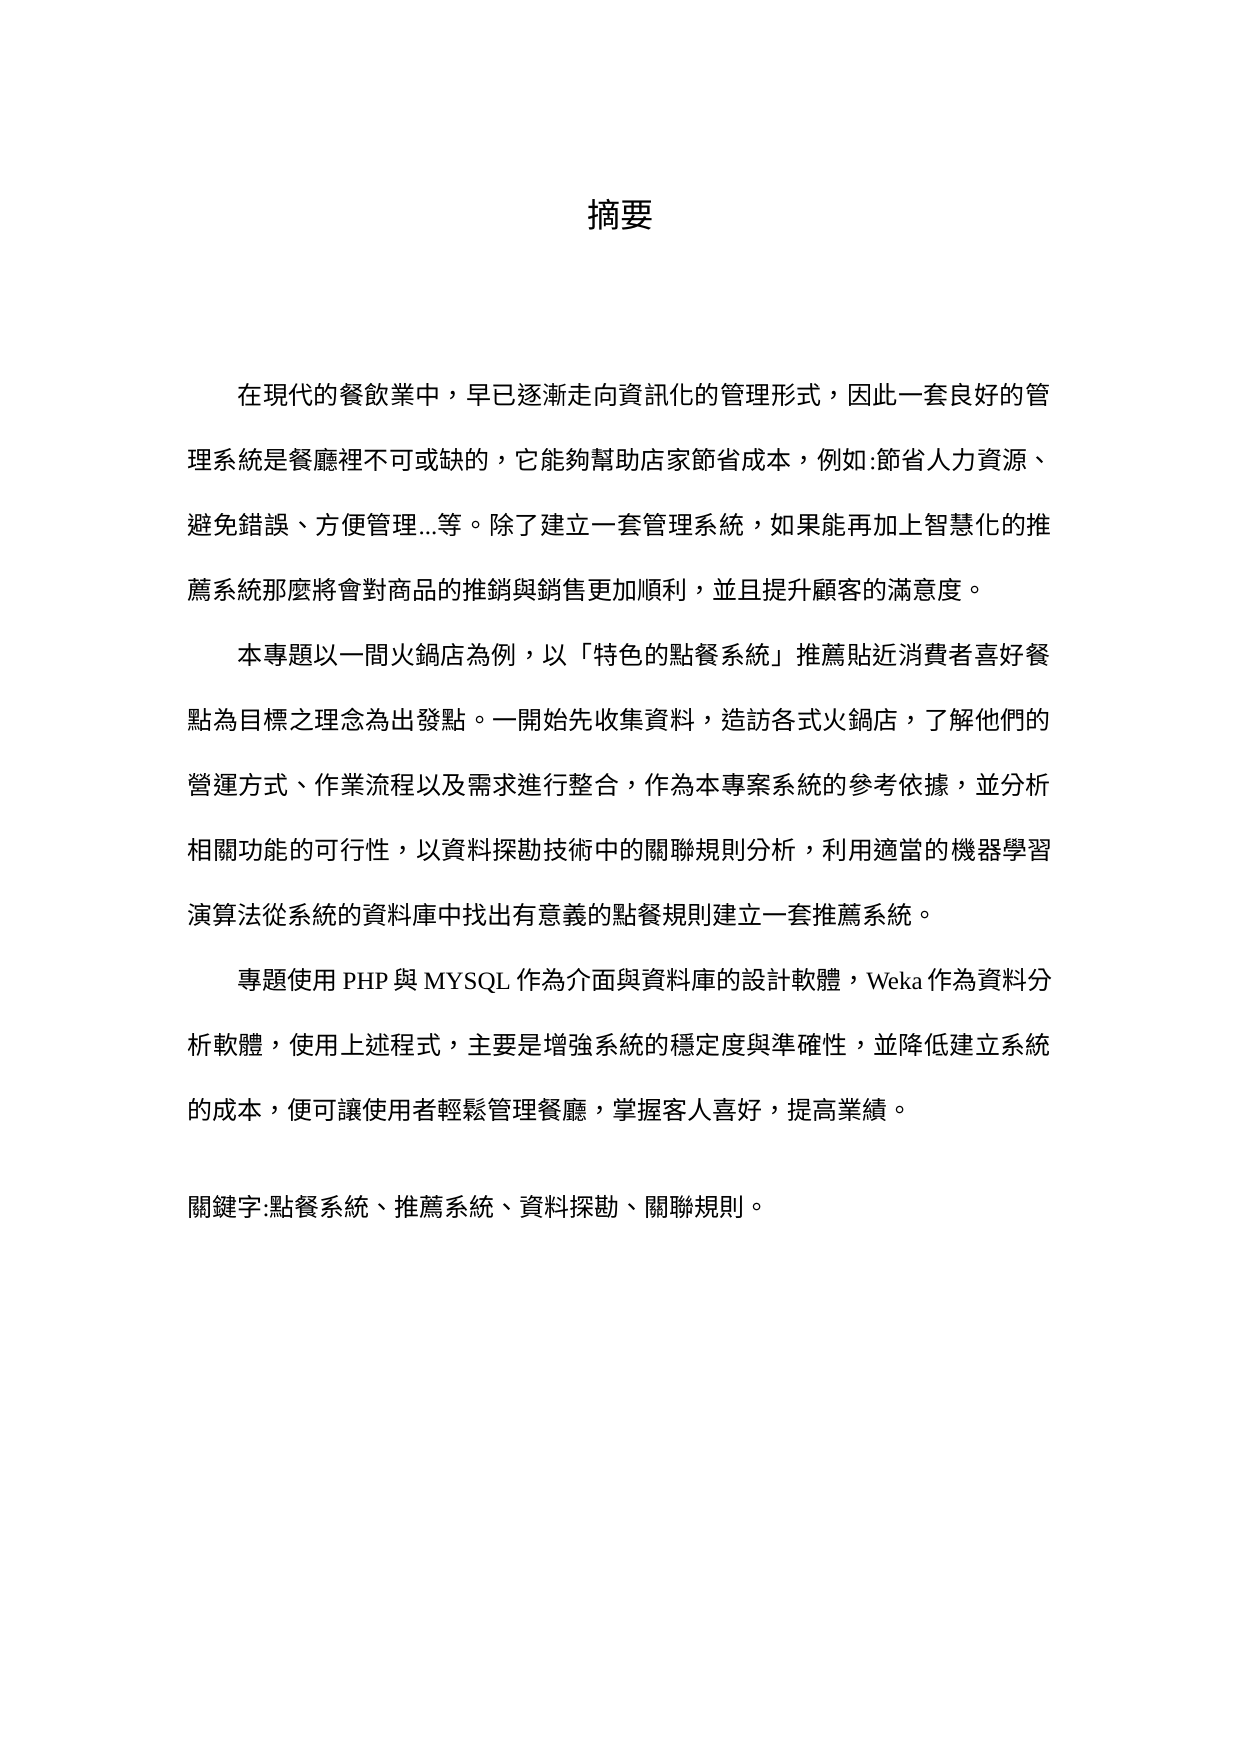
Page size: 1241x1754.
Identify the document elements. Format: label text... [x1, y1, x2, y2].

text 本專題以一間火鍋店為例，以「特色的點餐系統」推薦貼近消費者喜好餐點為目標之理念為出發點。一開始先收集資料，造訪各式火鍋店，了解他們的營運方式、作業流程以及需求進行整合，作為本專案系統的參考依據，並分析相關功能的可行性，以資料探勘技術中的關聯規則分析，利用適當的機器學習演算法從系統的資料庫中找出有意義的點餐規則建立一套推薦系統。 [187, 621, 1053, 946]
text 專題使用PHP與MYSQL作為介面與資料庫的設計軟體，Weka作為資料分析軟體，使用上述程式，主要是增強系統的穩定度與準確性，並降低建立系統的成本，便可讓使用者輕鬆管理餐廳，掌握客人喜好，提高業績。 [187, 946, 1053, 1141]
text 在現代的餐飲業中，早已逐漸走向資訊化的管理形式，因此一套良好的管理系統是餐廳裡不可或缺的，它能夠幫助店家節省成本，例如:節省人力資源、避免錯誤、方便管理...等。除了建立一套管理系統，如果能再加上智慧化的推薦系統那麼將會對商品的推銷與銷售更加順利，並且提升顧客的滿意度。 [187, 361, 1053, 621]
subtitle 摘要 [187, 181, 1053, 246]
text 關鍵字:點餐系統、推薦系統、資料探勘、關聯規則。 [187, 1173, 1053, 1238]
